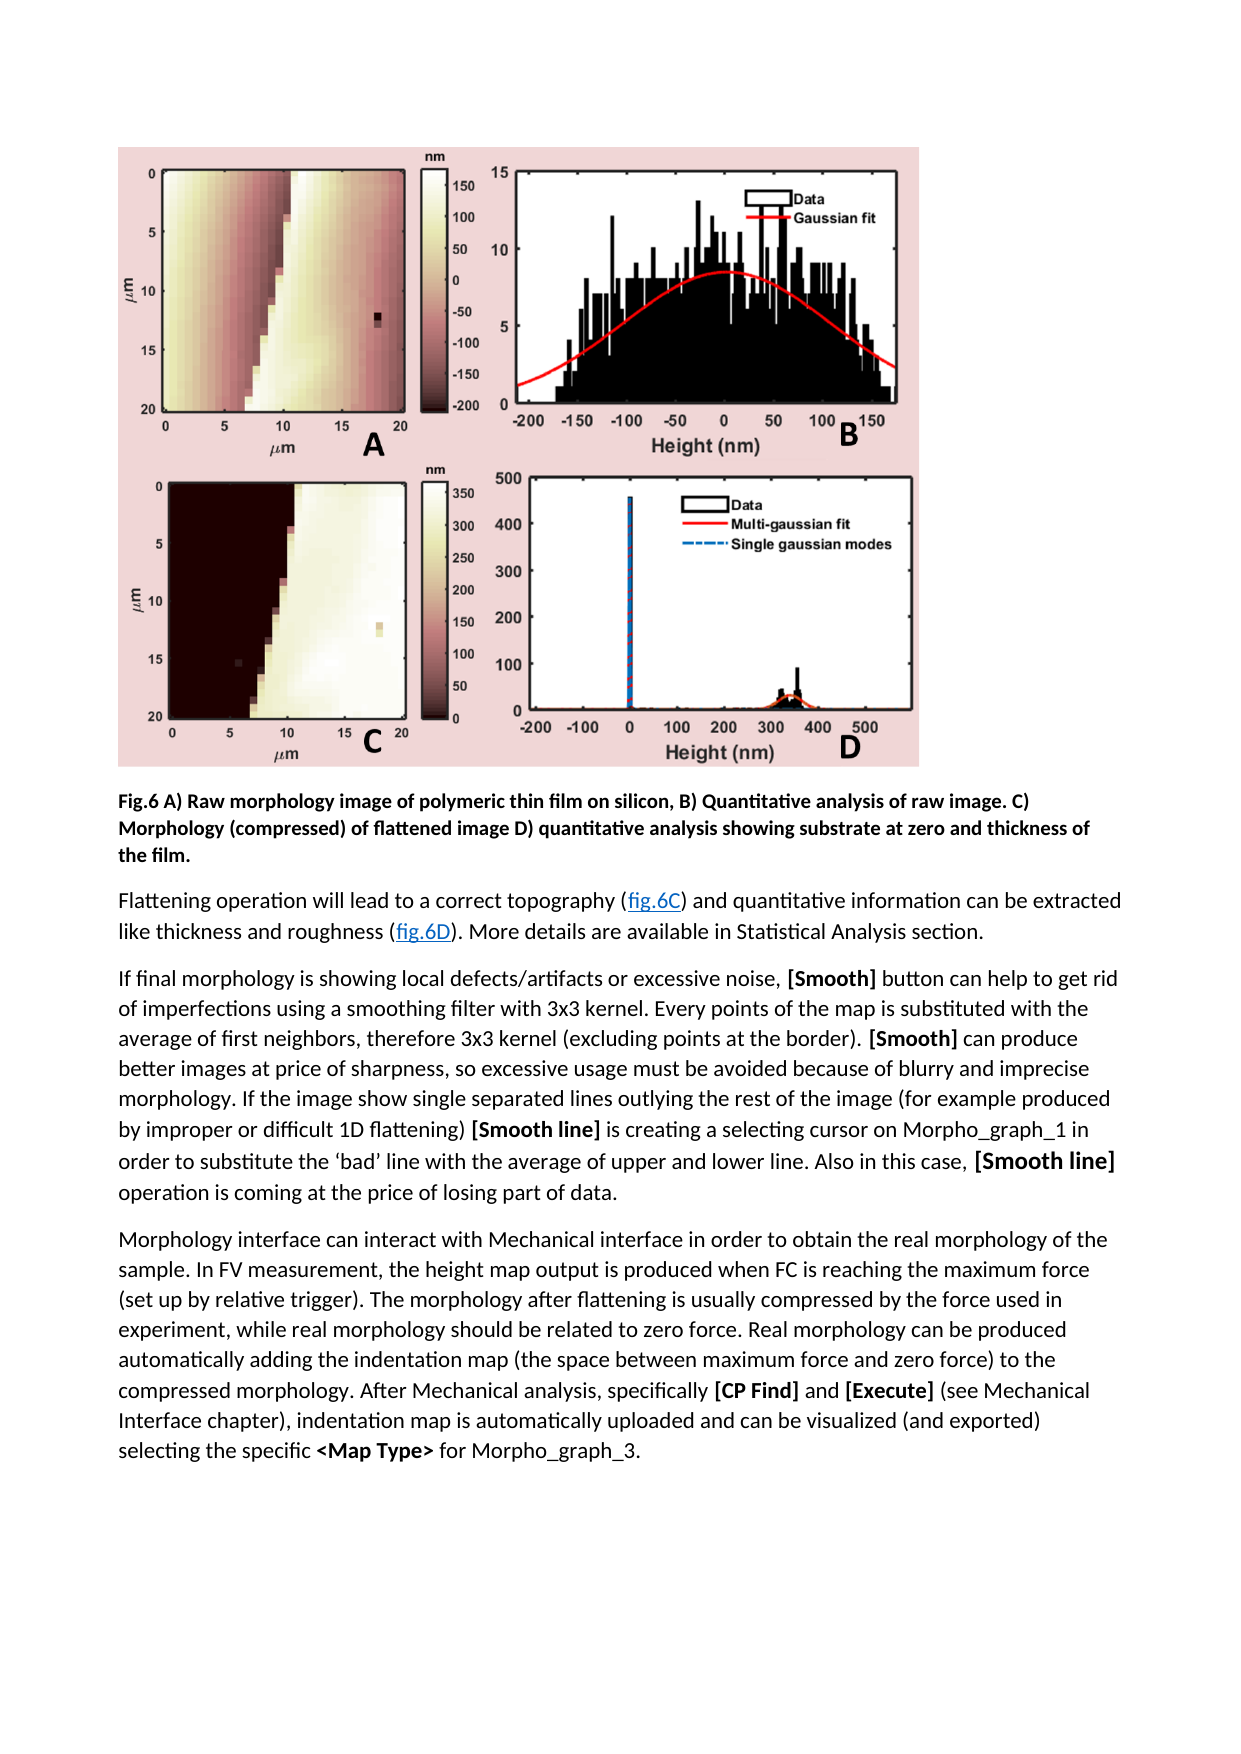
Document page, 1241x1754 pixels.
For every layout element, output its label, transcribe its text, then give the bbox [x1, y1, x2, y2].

text If final morphology is showing local defects/artifacts or excessive noise, [Smooth] button can help to get rid of imperfections using a smoothing filter with 3x3 kernel. Every points of the map is substituted with the average of first neighbors, therefore 3x3 kernel (excluding points at the border). [Smooth] can produce better images at price of sharpness, so excessive usage must be avoided because of blurry and imprecise morphology. If the image show single separated lines outlying the rest of the image (for example produced by improper or difficult 1D flattening) [Smooth line] is creating a selecting cursor on Morpho_graph_1 in order to substitute the ‘bad’ line with the average of upper and lower line. Also in this case, [Smooth line] operation is coming at the price of losing part of data. [118, 964, 1122, 1206]
text Morphology interface can interact with Mechanical interface in order to obtain the real morphology of the sample. In FV measurement, the height map output is produced when FC is reaching the maximum force (set up by relative trigger). The morphology after flattening is usually compressed by the force used in experiment, while real morphology should be related to zero force. Real morphology can be produced automatically adding the indentation map (the space between maximum force and zero force) to the compressed morphology. After Mechanical analysis, specifically [CP Find] and [Execute] (see Mechanical Interface chapter), indentation map is automatically uploaded and can be visualized (and exported) selecting the specific <Map Type> for Morpho_graph_3. [118, 1225, 1122, 1464]
text Fig.6 A) Raw morphology image of polymeric thin film on silicon, B) Quantitative analysis of raw image. C) Morphology (compressed) of flattened image D) quantitative analysis showing substrate at zero and thickness of the film. [118, 788, 1122, 868]
text Flattening operation will lead to a correct topography (fig.6C) and quantitative information can be extracted like thickness and roughness (fig.6D). More details are available in Statistical Analysis section. [118, 887, 1122, 945]
picture [118, 147, 920, 770]
